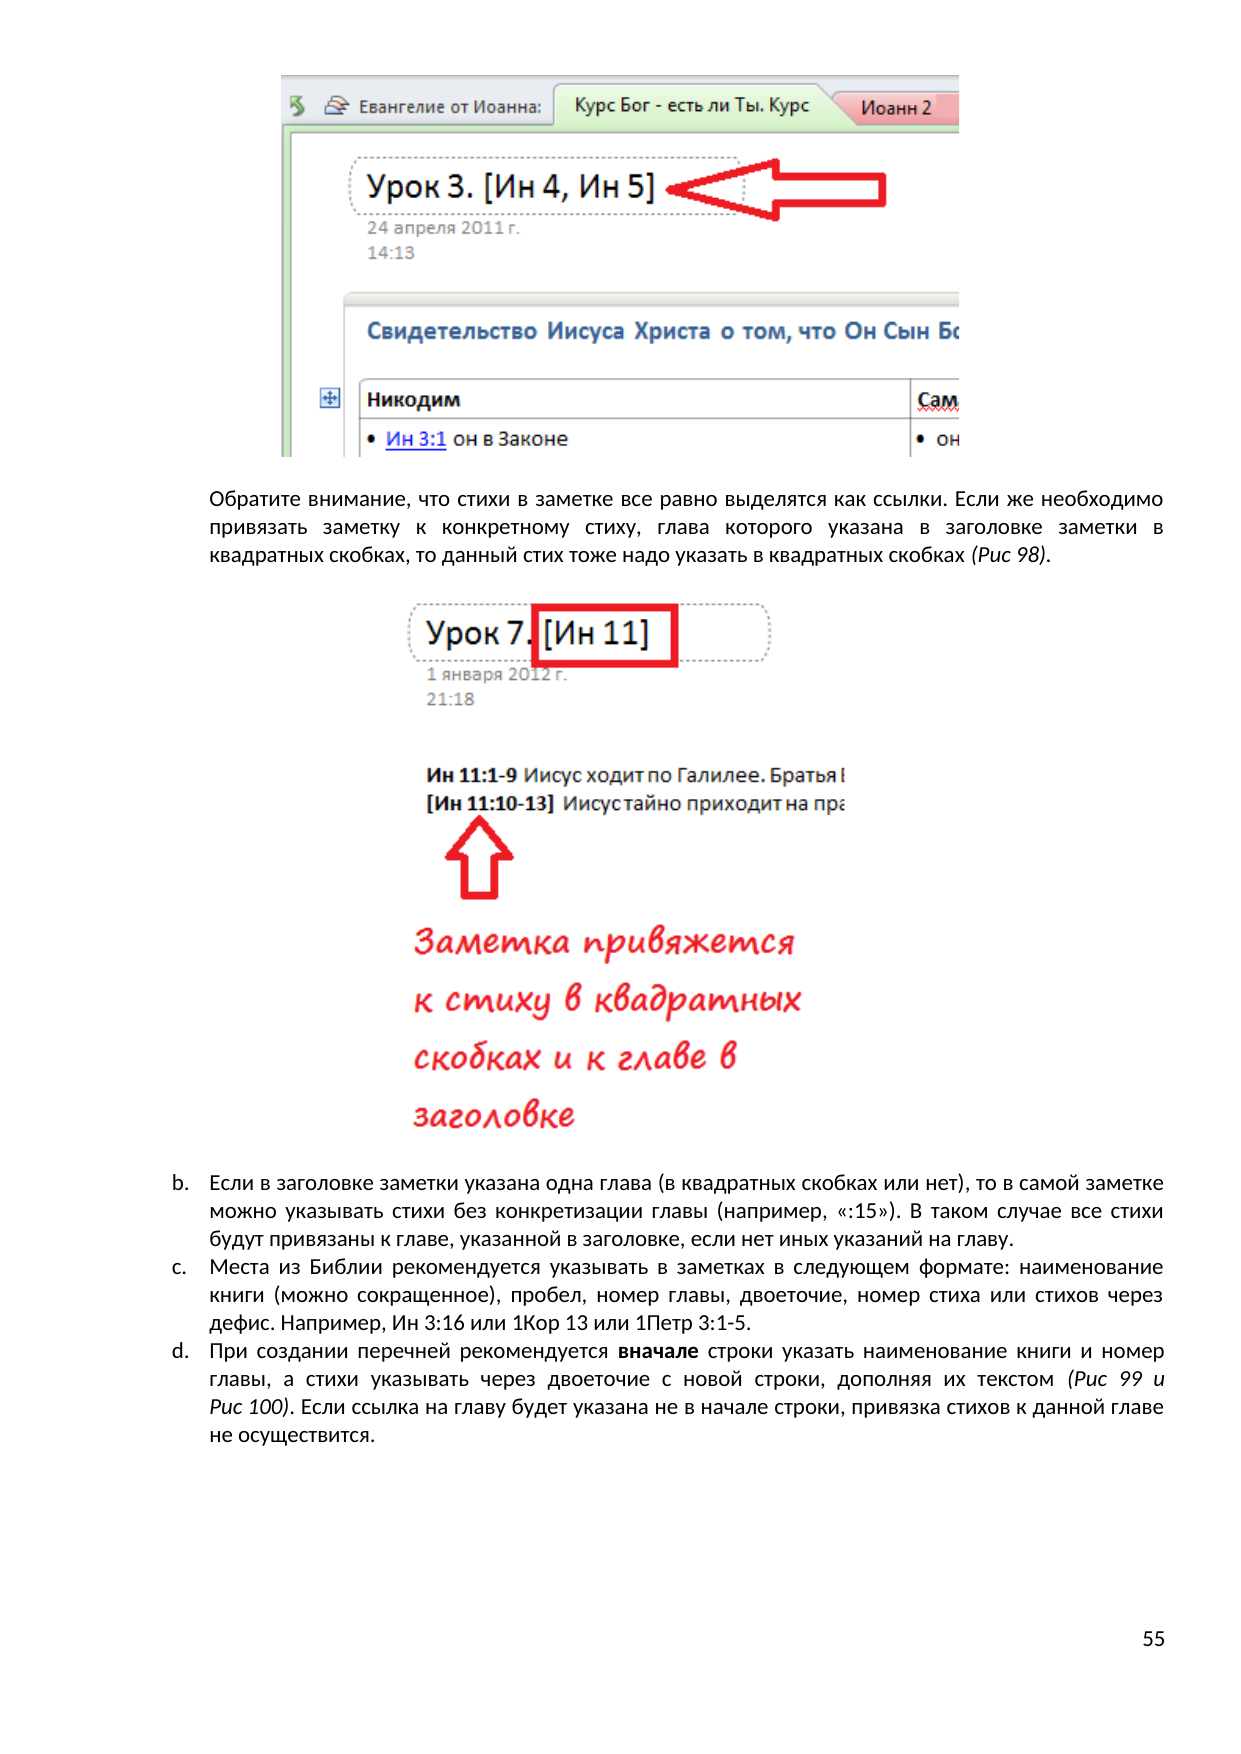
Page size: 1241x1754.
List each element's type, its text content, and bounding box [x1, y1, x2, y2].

list Если в заголовке заметки указана одна глава (в квадратных скобках или нет), то в самой заметке можно указывать стихи без конкретизации главы (например, «:15»). В таком случае все стихи будут привязаны к главе, указанной в заголовке, если нет иных указаний на главу. [172, 1168, 1165, 1252]
list Места из Библии рекомендуется указывать в заметках в следующем формате: наименование книги (можно сокращенное), пробел, номер главы, двоеточие, номер стиха или стихов через дефис. Например, Ин 3:16 или 1Кор 13 или 1Петр 3:1-5. [172, 1252, 1165, 1336]
picture [281, 75, 960, 457]
list При создании перечней рекомендуется вначале строки указать наименование книги и номер главы, а стихи указывать через двоеточие с новой строки, дополняя их текстом (Рис 99 и Рис 100). Если ссылка на главу будет указана не в начале строки, привязка стихов к данной главе не осуществится. [172, 1336, 1165, 1448]
picture [396, 596, 845, 1141]
list Обратите внимание, что стихи в заметке все равно выделятся как ссылки. Если же необходимо привязать заметку к конкретному стиху, глава которого указана в заголовке заметки в квадратных скобках, то данный стих тоже надо указать в квадратных скобках (Рис 98). [209, 484, 1165, 568]
